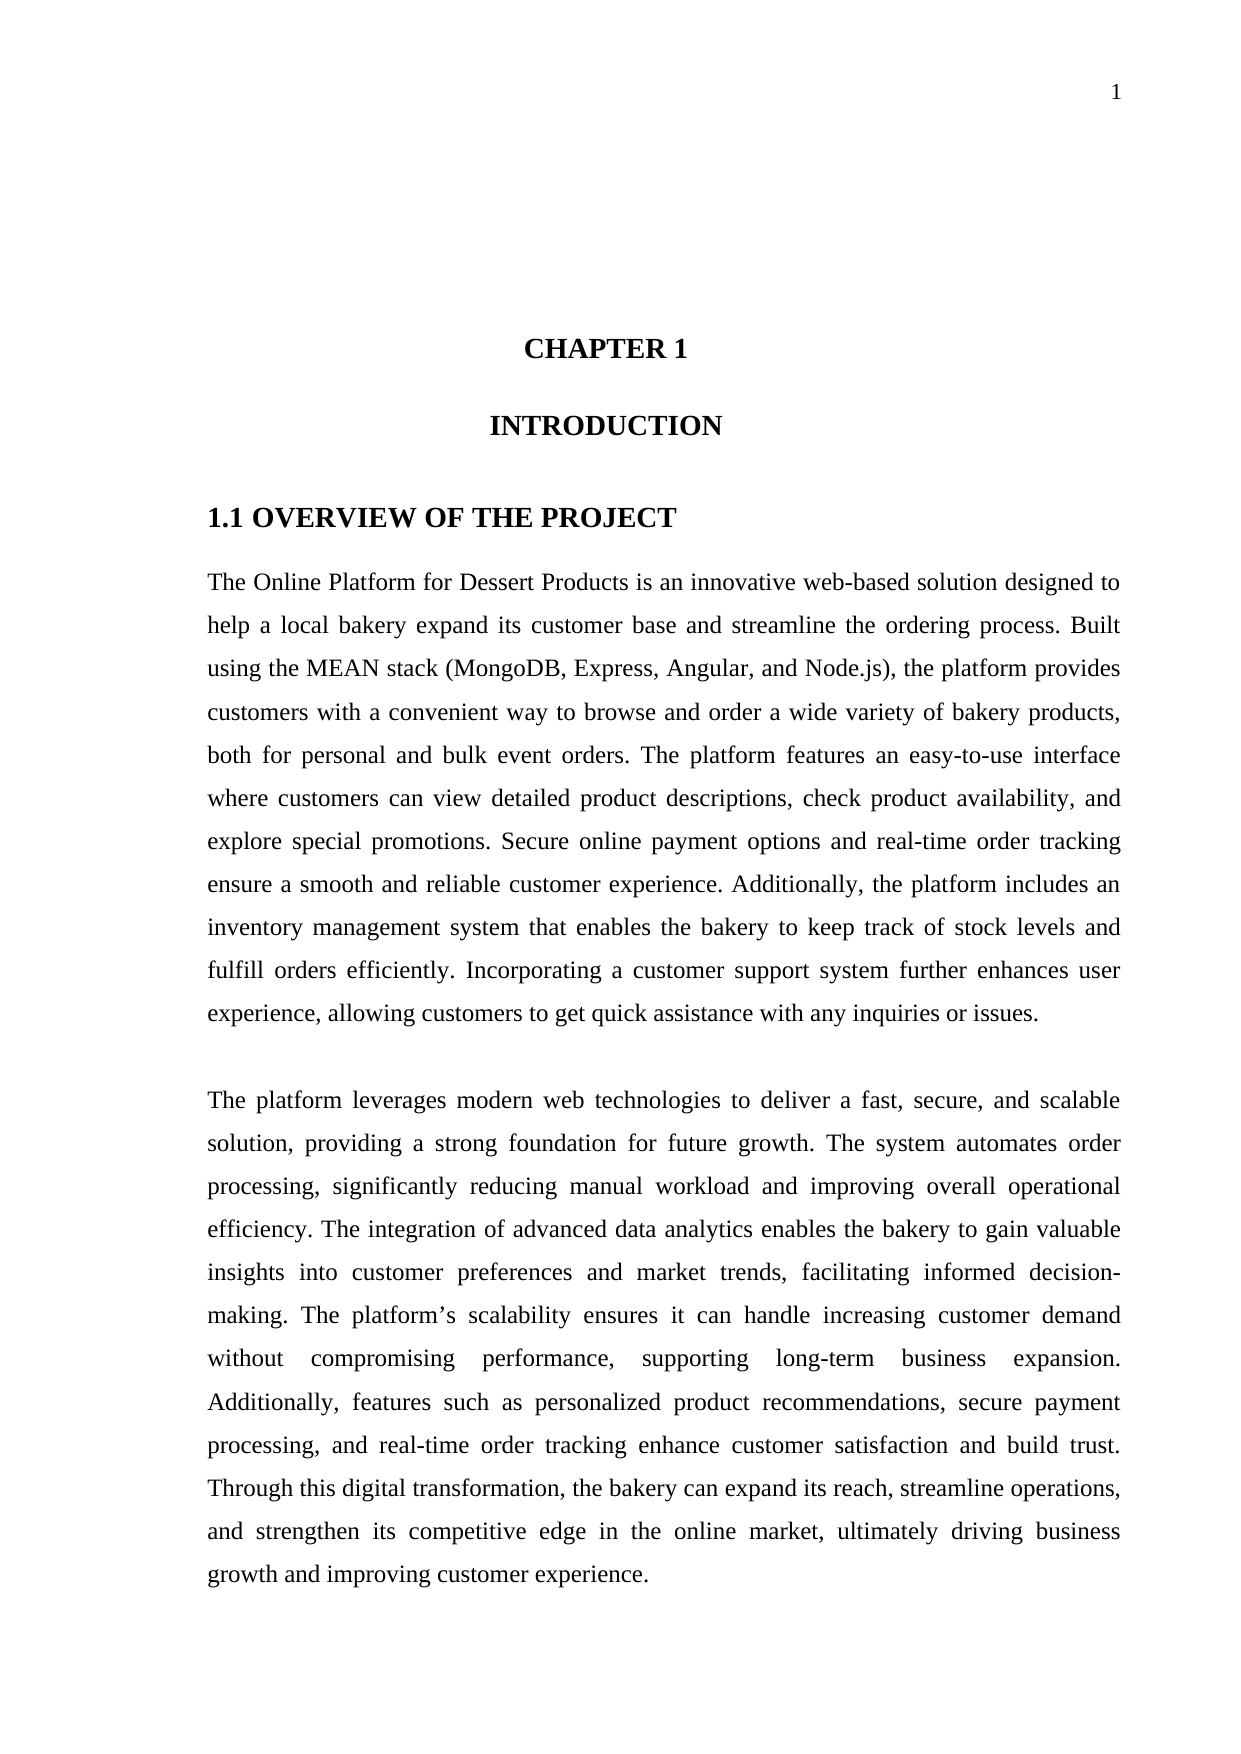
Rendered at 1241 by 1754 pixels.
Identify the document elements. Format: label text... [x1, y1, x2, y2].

text The Online Platform for Dessert Products is an innovative web-based solution designed to help a local bakery expand its customer base and streamline the ordering process. Built using the MEAN stack (MongoDB, Express, Angular, and Node.js), the platform provides customers with a convenient way to browse and order a wide variety of bakery products, both for personal and bulk event orders. The platform features an easy-to-use interface where customers can view detailed product descriptions, check product availability, and explore special promotions. Secure online payment options and real-time order tracking ensure a smooth and reliable customer experience. Additionally, the platform includes an inventory management system that enables the bakery to keep track of stock levels and fulfill orders efficiently. Incorporating a customer support system further enhances user experience, allowing customers to get quick assistance with any inquiries or issues. [207, 567, 1122, 1027]
text INTRODUCTION [282, 408, 930, 442]
text The platform leverages modern web technologies to deliver a fast, secure, and scalable solution, providing a strong foundation for future growth. The system automates order processing, significantly reducing manual workload and improving overall operational efficiency. The integration of advanced data analytics enables the bakery to gain valuable insights into customer preferences and market trends, facilitating informed decision-making. The platform’s scalability ensures it can handle increasing customer demand without compromising performance, supporting long-term business expansion. Additionally, features such as personalized product recommendations, secure payment processing, and real-time order tracking enhance customer satisfaction and build trust. Through this digital transformation, the bakery can expand its reach, streamline operations, and strengthen its competitive edge in the online market, ultimately driving business growth and improving customer experience. [207, 1085, 1122, 1588]
text 1.1 OVERVIEW OF THE PROJECT [207, 500, 1122, 533]
text CHAPTER 1 [207, 331, 930, 365]
